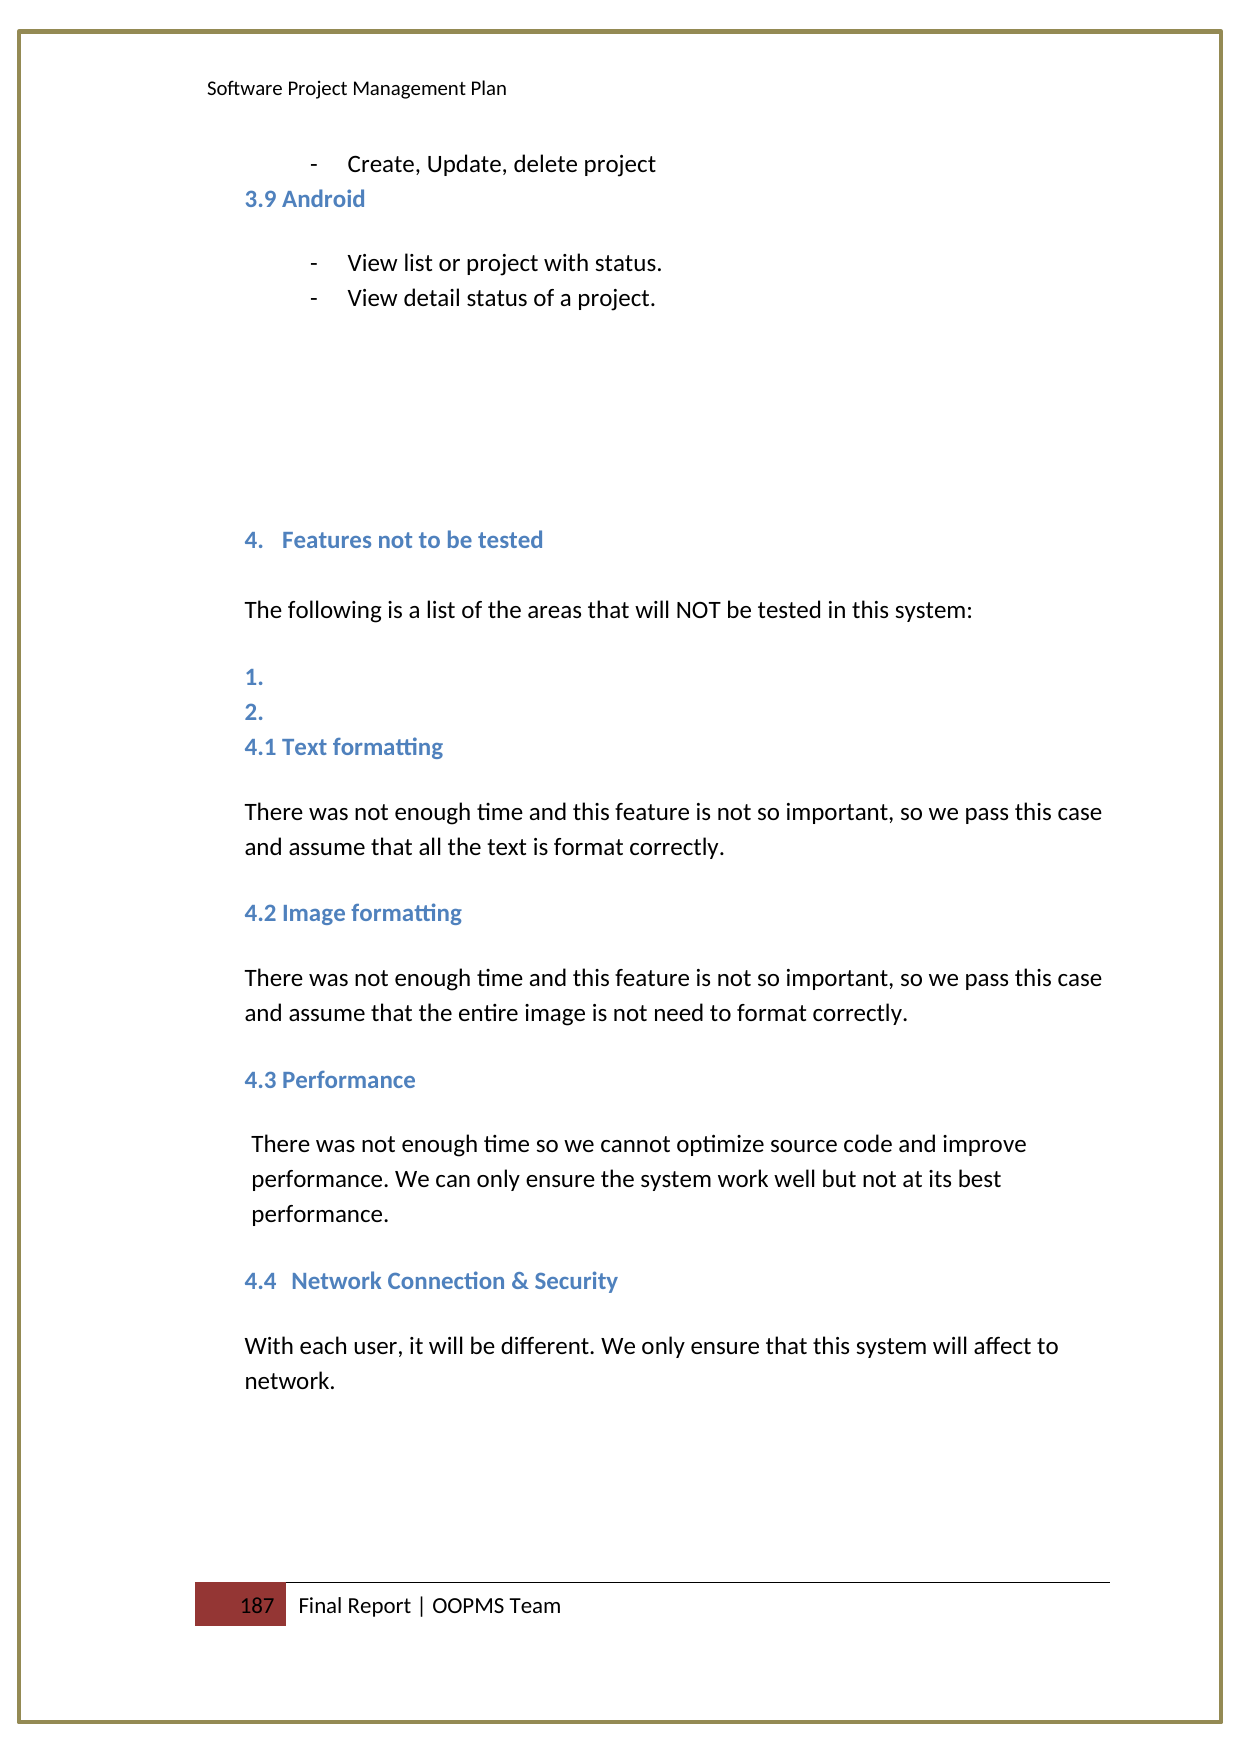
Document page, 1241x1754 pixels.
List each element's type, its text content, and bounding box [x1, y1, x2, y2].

subtitle Text formatting [244, 731, 1122, 792]
subtitle Android [244, 183, 1122, 243]
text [251, 1128, 1122, 1261]
list Create, Update, delete project [310, 148, 1122, 178]
list View list or project with status. [310, 247, 1122, 278]
subtitle Features not to be tested [244, 524, 1122, 555]
list View detail status of a project. [310, 282, 1122, 313]
text The following is a list of the areas that will NOT be tested in this system: [244, 559, 1122, 657]
text There was not enough time and this feature is not so important, so we pass this case and assume that all the text is format correctly. [244, 796, 1122, 893]
text With each user, it will be different. We only ensure that this system will affect to network. [244, 1330, 1122, 1428]
subtitle Performance [244, 1064, 1122, 1125]
text There was not enough time and this feature is not so important, so we pass this case and assume that the entire image is not need to format correctly. [244, 962, 1122, 1060]
subtitle Network Connection & Security [244, 1265, 1122, 1326]
subtitle Image formatting [244, 897, 1122, 958]
